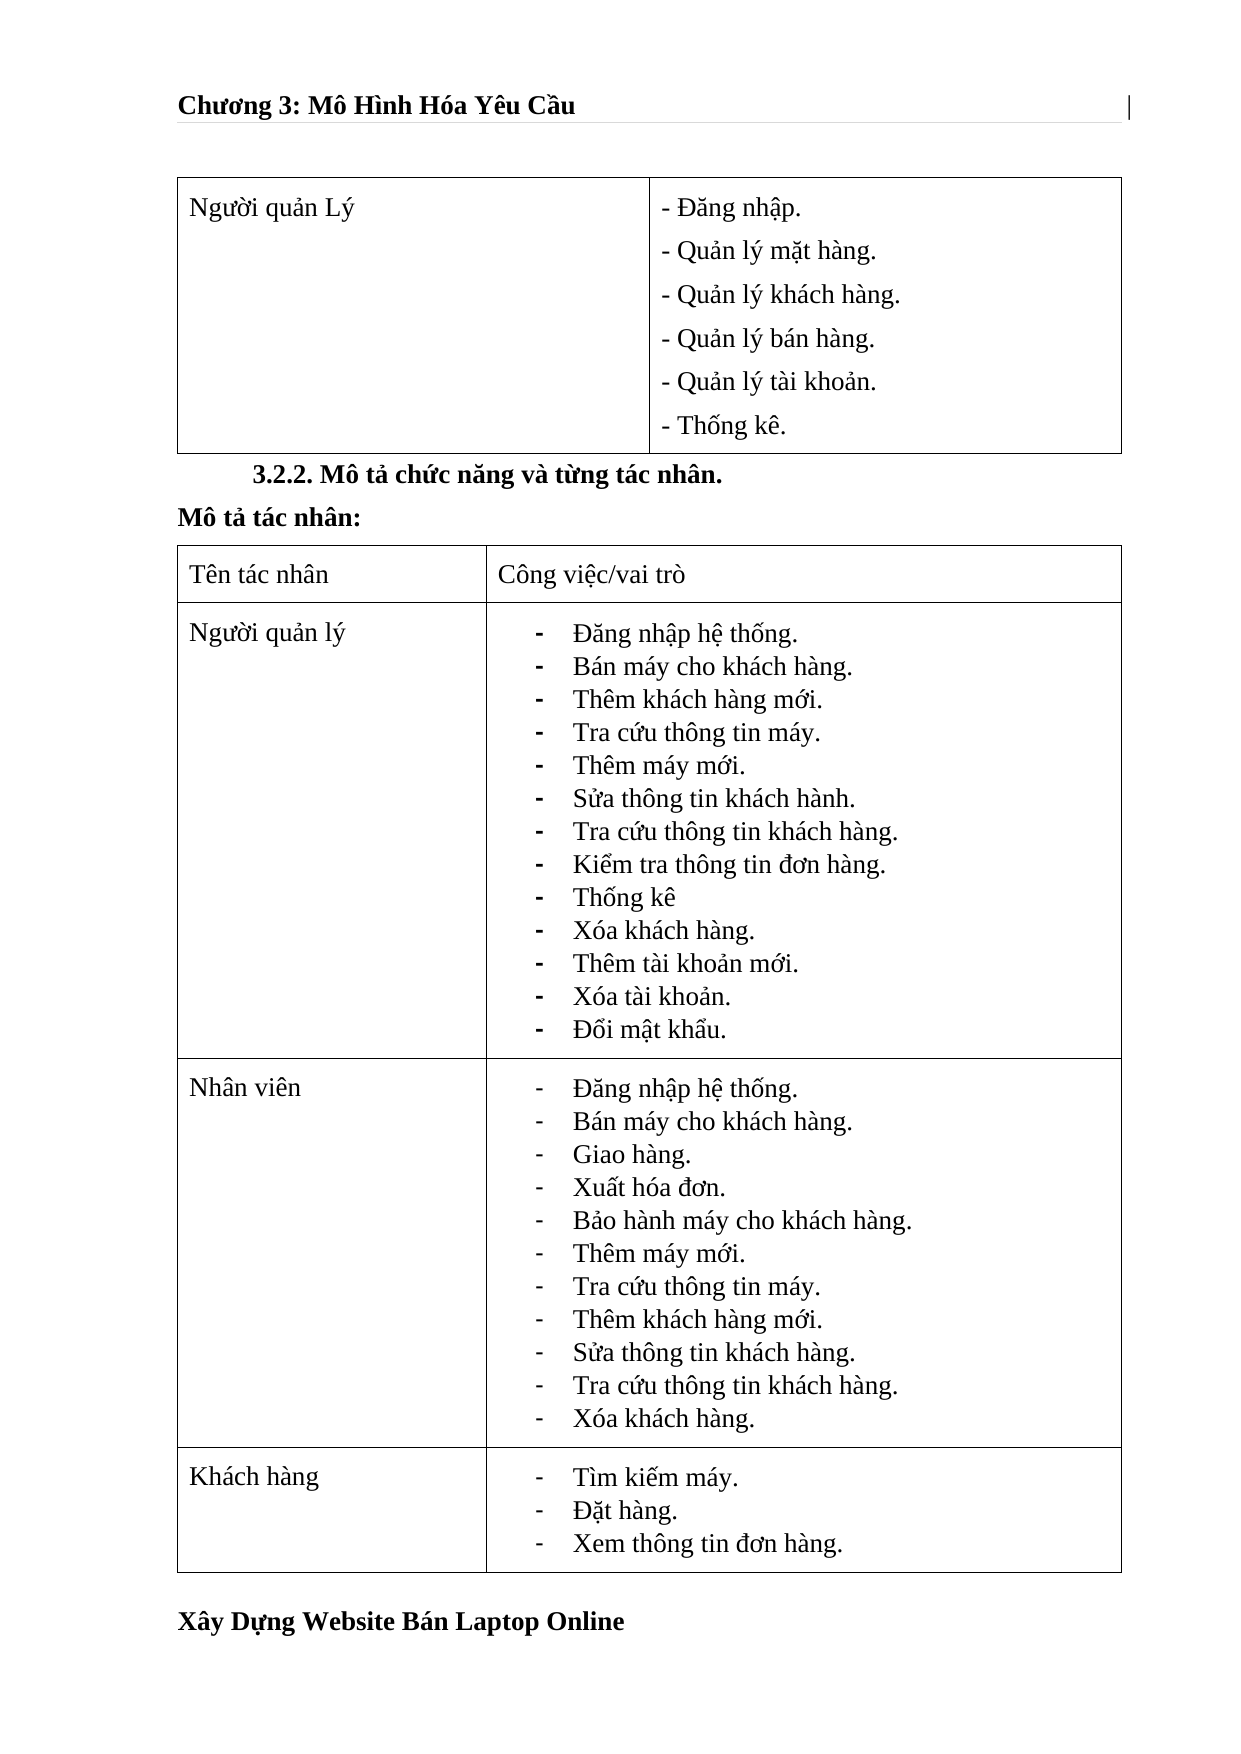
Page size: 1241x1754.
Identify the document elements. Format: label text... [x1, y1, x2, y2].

table_cell Đăng nhập hệ thống. Bán máy cho khách hàng. Thêm khách hàng mới. Tra cứu thông tin máy. Thêm máy mới. Sửa thông tin khách hành. Tra cứu thông tin khách hàng. Kiểm tra thông tin đơn hàng. Thống kê Xóa khách hàng. Thêm tài khoản mới. Xóa tài khoản. Đổi mật khẩu. [487, 603, 1121, 1058]
table_cell - Đăng nhập. - Quản lý mặt hàng. - Quản lý khách hàng. - Quản lý bán hàng. - Quản lý tài khoản. - Thống kê. [650, 178, 1121, 453]
subtitle 3.2.2. Mô tả chức năng và từng tác nhân. [252, 458, 1122, 489]
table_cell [487, 1448, 1121, 1572]
table_cell Người quản lý [178, 603, 486, 1058]
table_header Tên tác nhân [178, 546, 486, 602]
table_cell Khách hàng [178, 1448, 486, 1572]
text Mô tả tác nhân: [177, 501, 1122, 533]
table_header Công việc/vai trò [487, 546, 1121, 602]
table_cell Nhân viên [178, 1059, 486, 1447]
table_cell Người quản Lý [178, 178, 649, 453]
table_cell Đăng nhập hệ thống. Bán máy cho khách hàng. Giao hàng. Xuất hóa đơn. Bảo hành máy cho khách hàng. Thêm máy mới. Tra cứu thông tin máy. Thêm khách hàng mới. Sửa thông tin khách hàng. Tra cứu thông tin khách hàng. Xóa khách hàng. [487, 1059, 1121, 1447]
